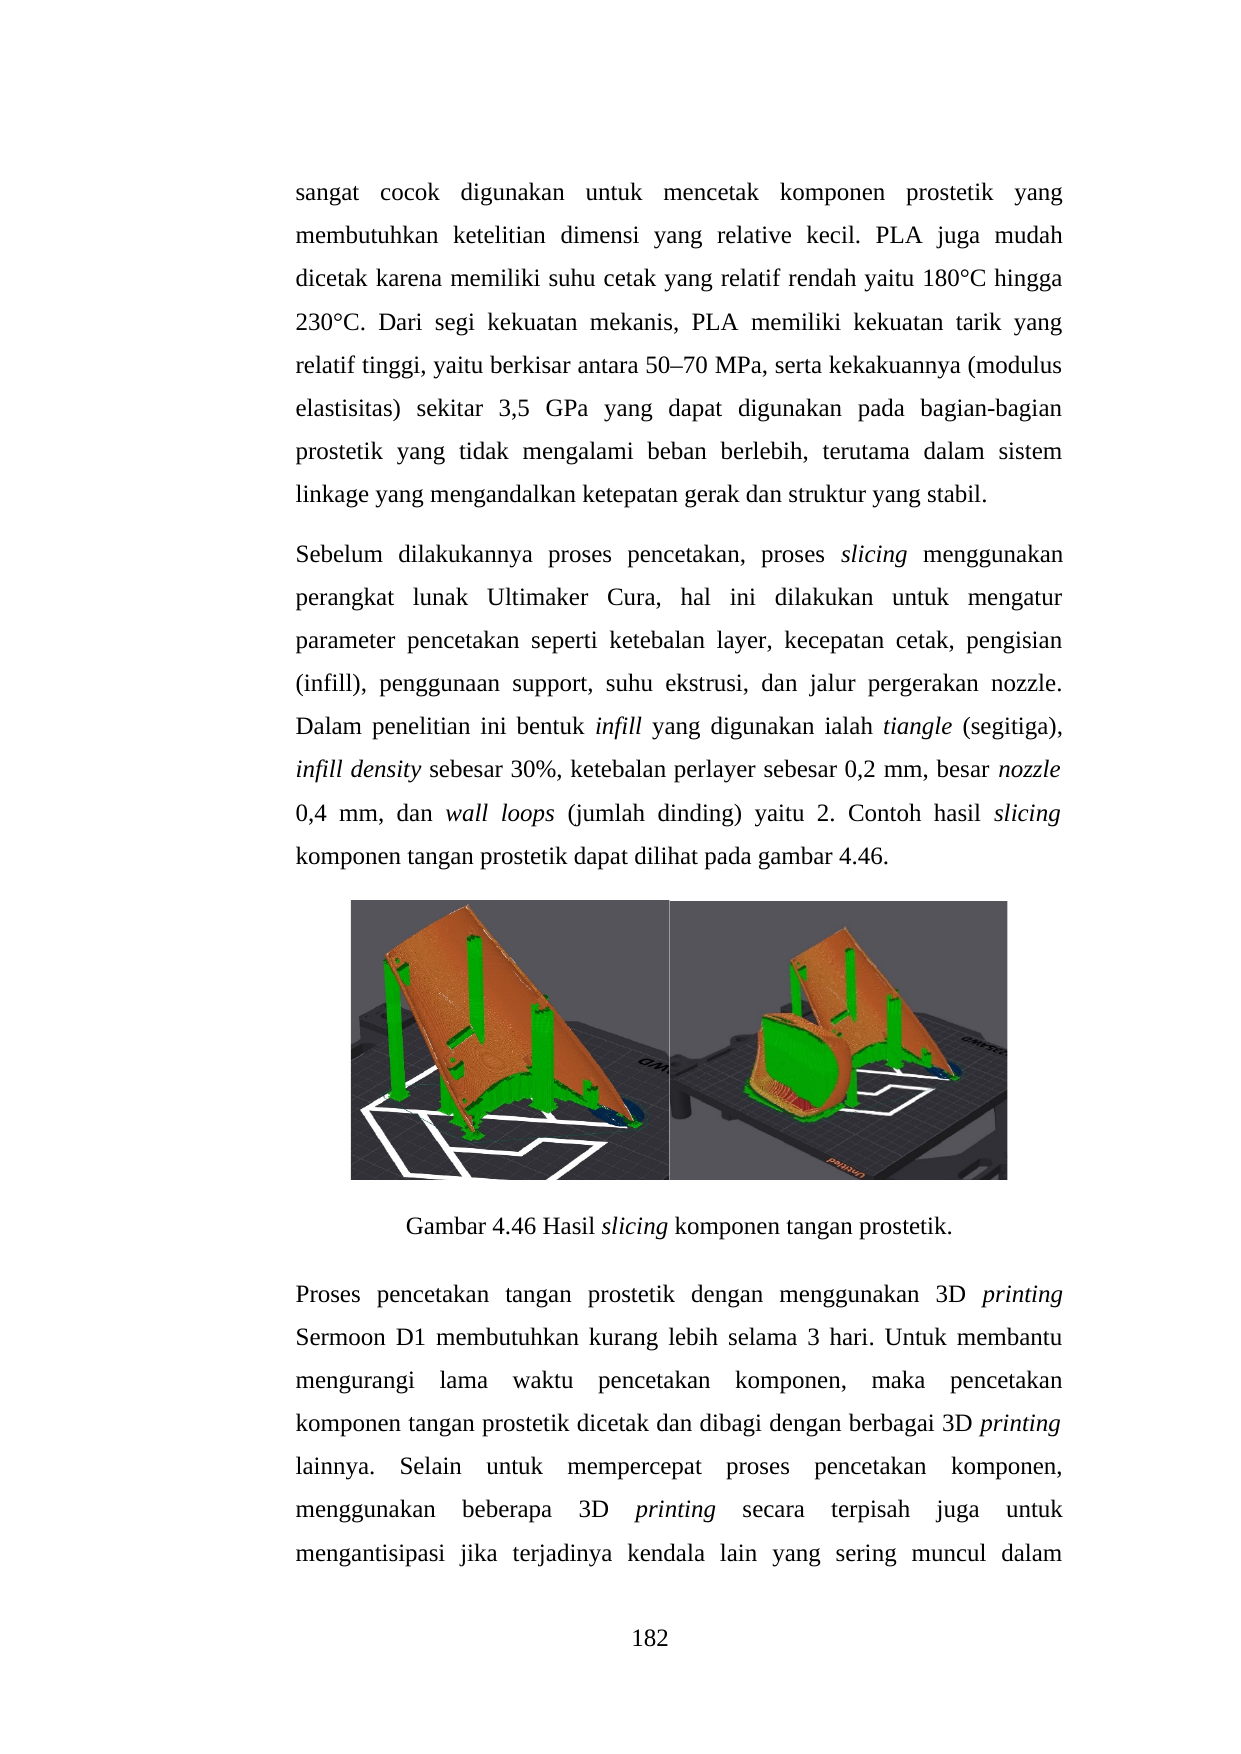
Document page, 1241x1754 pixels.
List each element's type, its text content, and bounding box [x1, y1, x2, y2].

picture [350, 900, 1008, 1180]
text Gambar 4.46 Hasil slicing komponen tangan prostetik. [236, 1211, 1063, 1239]
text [295, 177, 1063, 508]
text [295, 1279, 1063, 1566]
text Sebelum dilakukannya proses pencetakan, proses slicing menggunakan perangkat lunak Ultimaker Cura, hal ini dilakukan untuk mengatur parameter pencetakan seperti ketebalan layer, kecepatan cetak, pengisian (infill), penggunaan support, suhu ekstrusi, dan jalur pergerakan nozzle. Dalam penelitian ini bentuk infill yang digunakan ialah tiangle (segitiga), infill density sebesar 30%, ketebalan perlayer sebesar 0,2 mm, besar nozzle 0,4 mm, dan wall loops (jumlah dinding) yaitu 2. Contoh hasil slicing komponen tangan prostetik dapat dilihat pada gambar 4.46. [295, 539, 1063, 869]
